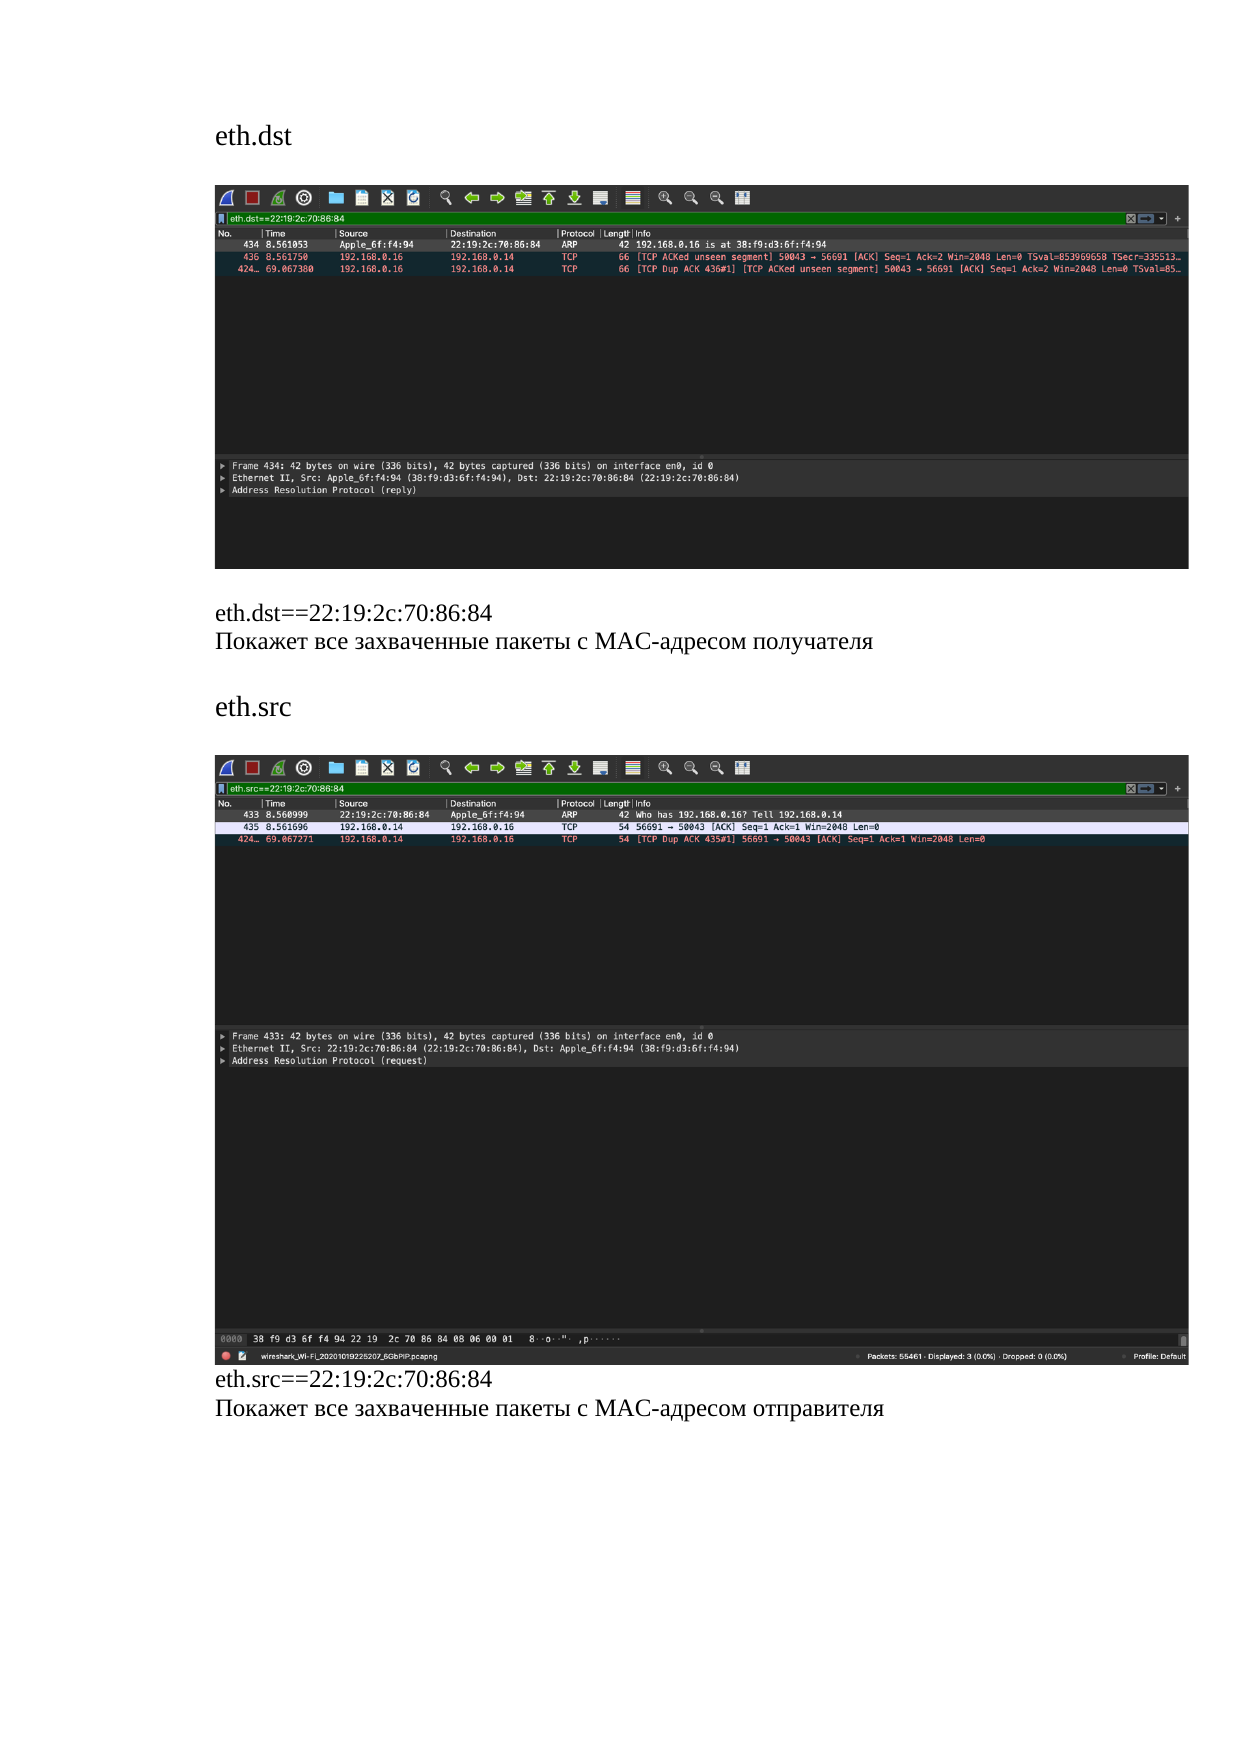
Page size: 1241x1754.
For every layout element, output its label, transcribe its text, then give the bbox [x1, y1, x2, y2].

picture [214, 755, 1189, 1365]
text eth.dst==22:19:2c:70:86:84 [215, 598, 1152, 626]
text eth.src==22:19:2c:70:86:84 [215, 1365, 1152, 1393]
picture [214, 185, 1189, 569]
text eth.src [215, 689, 1152, 722]
text Покажет все захваченные пакеты с MAC-адресом отправителя [215, 1393, 1152, 1422]
text Покажет все захваченные пакеты с MAC-адресом получателя [215, 626, 1152, 655]
text eth.dst [215, 118, 1152, 152]
